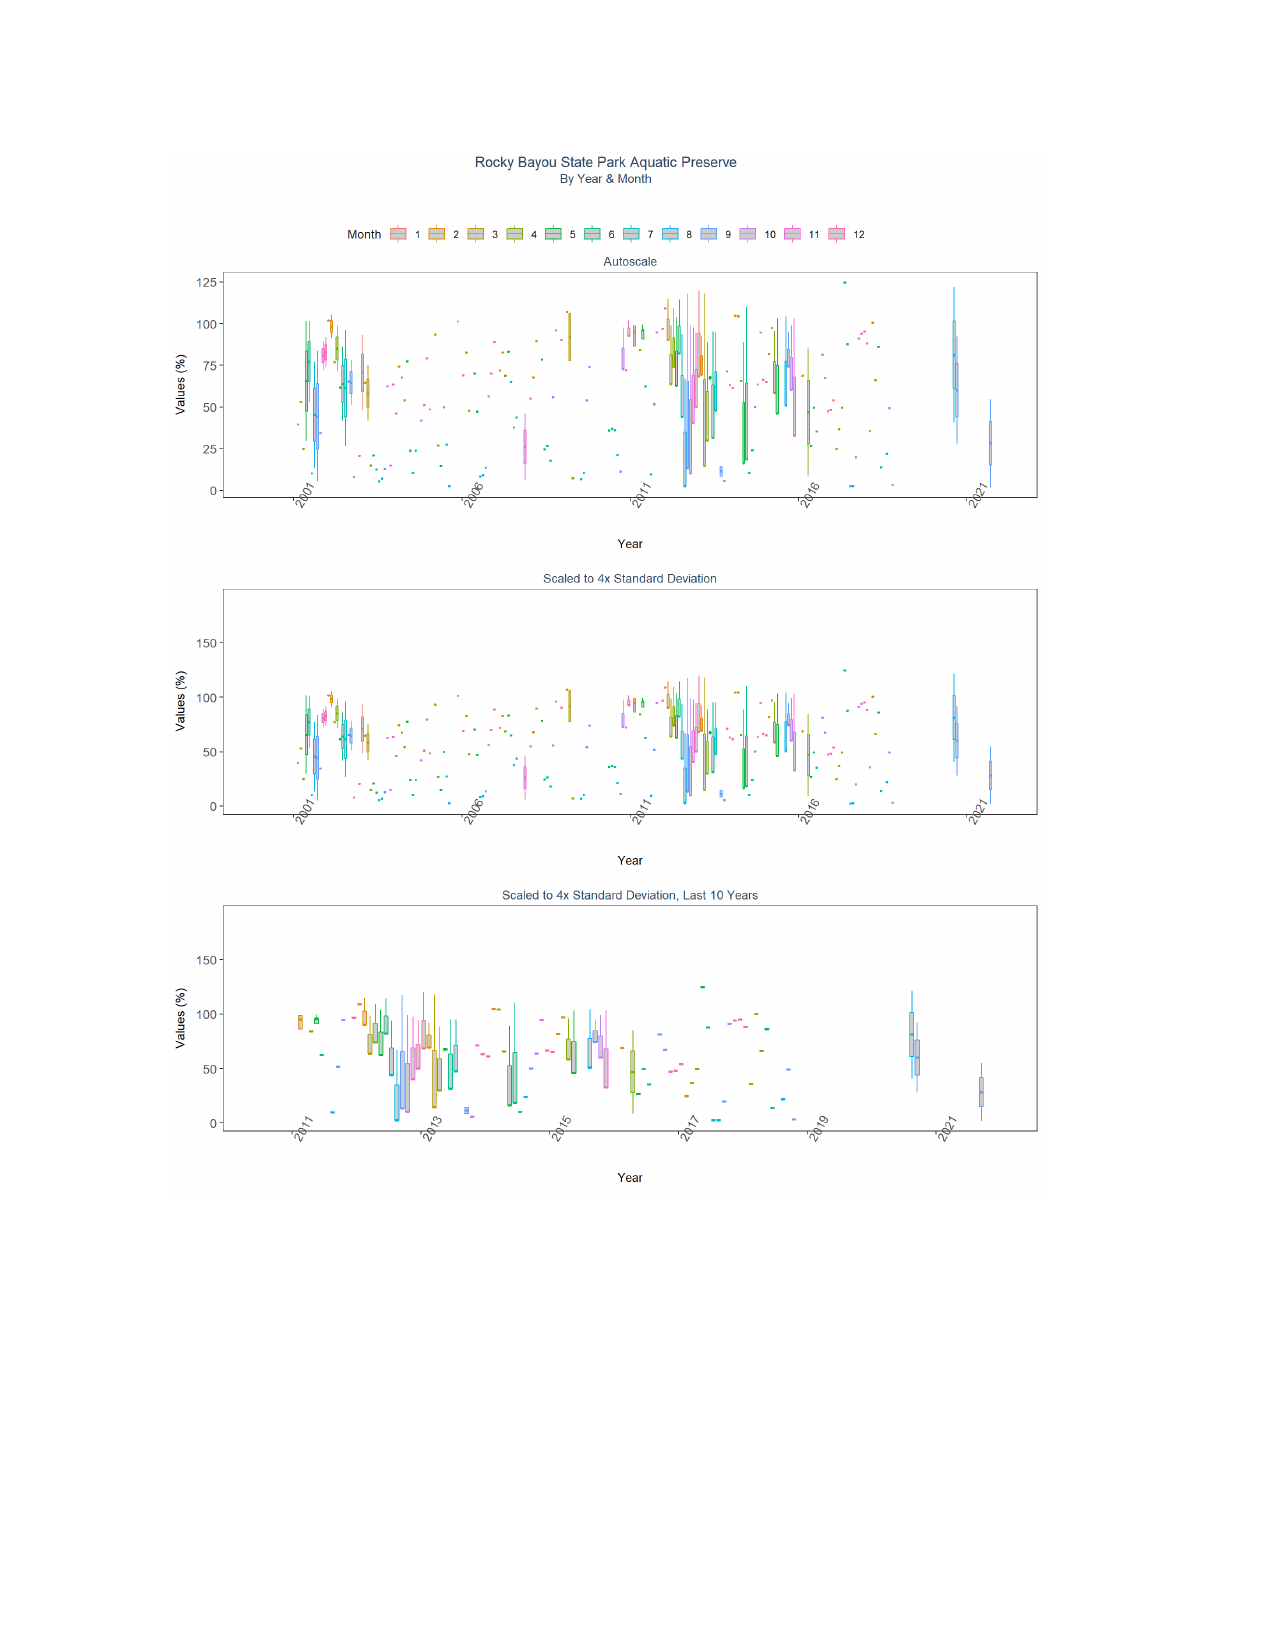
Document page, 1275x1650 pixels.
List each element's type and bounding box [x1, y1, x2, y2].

picture [168, 150, 1044, 1200]
